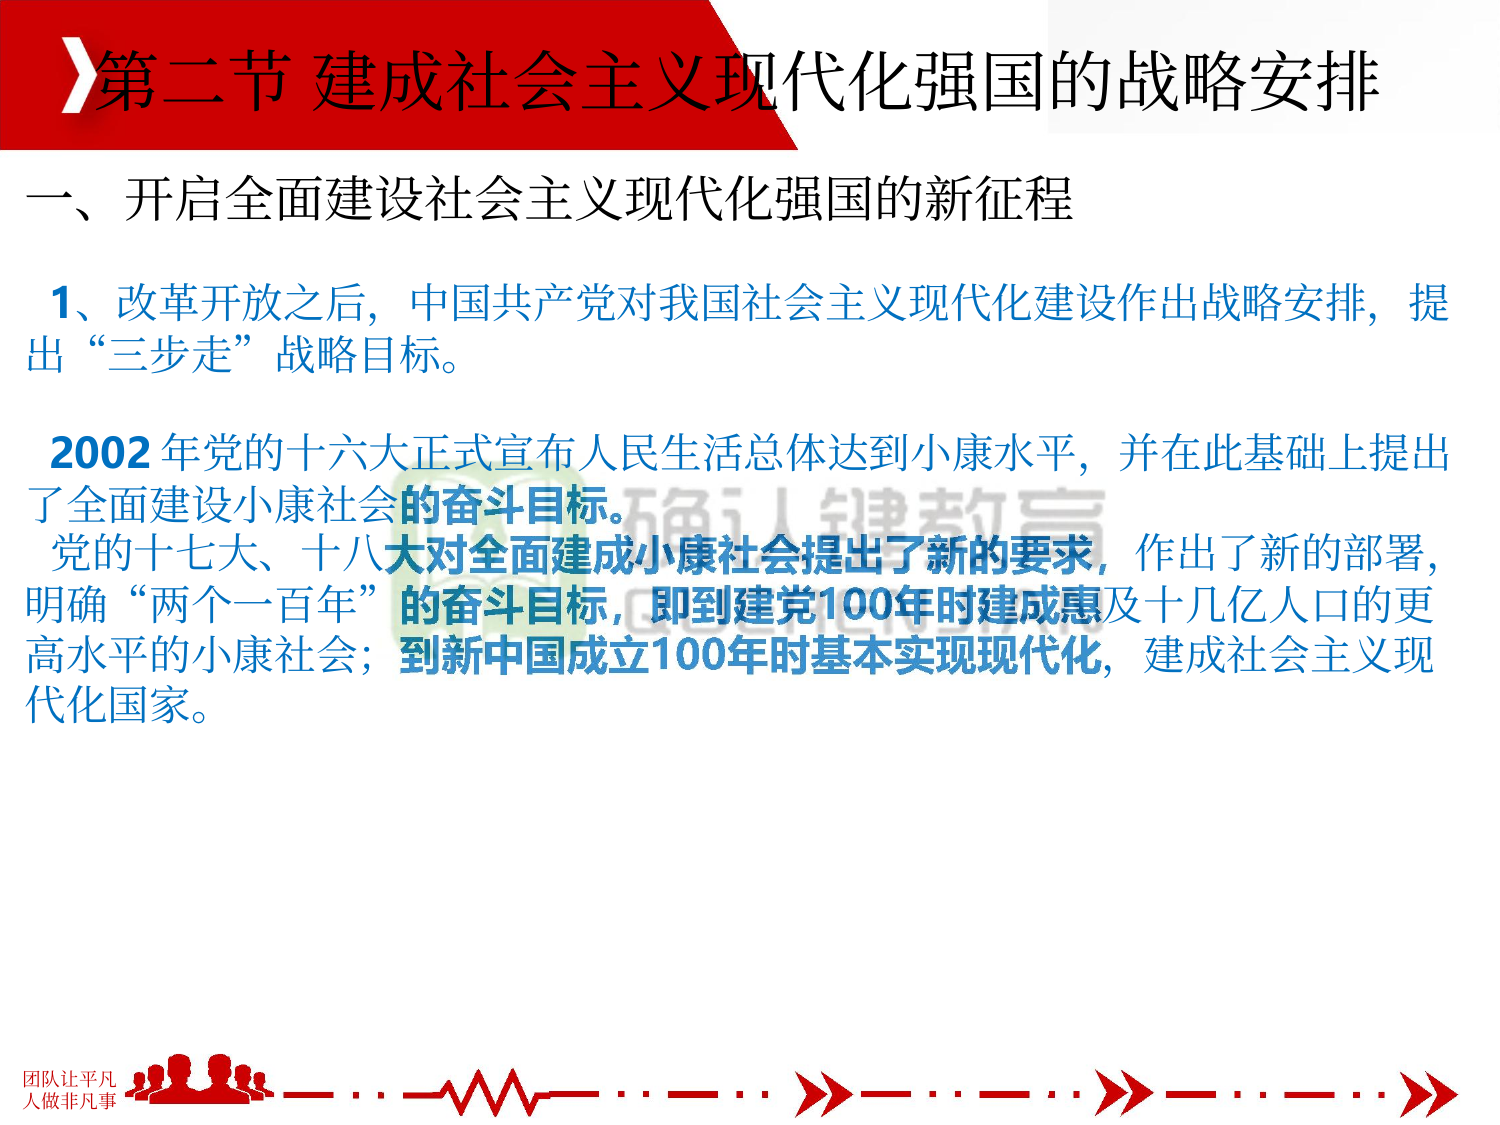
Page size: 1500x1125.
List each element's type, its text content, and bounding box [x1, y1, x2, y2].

text 第二节 建成社会主义现代化强国的战略安排 [93, 53, 1424, 120]
text 代化国家。 [24, 680, 425, 730]
text 2002年党的十六大正式宣布人民生活总体达到小康水平，并在此基础上提出 [49, 425, 1469, 480]
text 出“三步走”战略目标。 [24, 330, 1475, 380]
text 及十几亿人口的更 [1101, 580, 1493, 630]
text 党的十七大、十八 [50, 525, 425, 580]
text 高水平的小康社会； [24, 630, 425, 680]
text 作出了新的部署， [1134, 525, 1493, 580]
text 明确“两个一百年” [24, 580, 425, 630]
text 人做非凡事 [23, 1094, 142, 1113]
text 一、开启全面建设社会主义现代化强国的新征程 [24, 164, 1099, 230]
text 了全面建设小康社会 [24, 480, 1469, 530]
text 1、改革开放之后，中国共产党对我国社会主义现代化建设作出战略安排，提 [49, 275, 1475, 330]
text ，建成社会主义现 [1101, 630, 1493, 680]
text 团队让平凡 [23, 1071, 142, 1090]
picture [0, 0, 1500, 1125]
